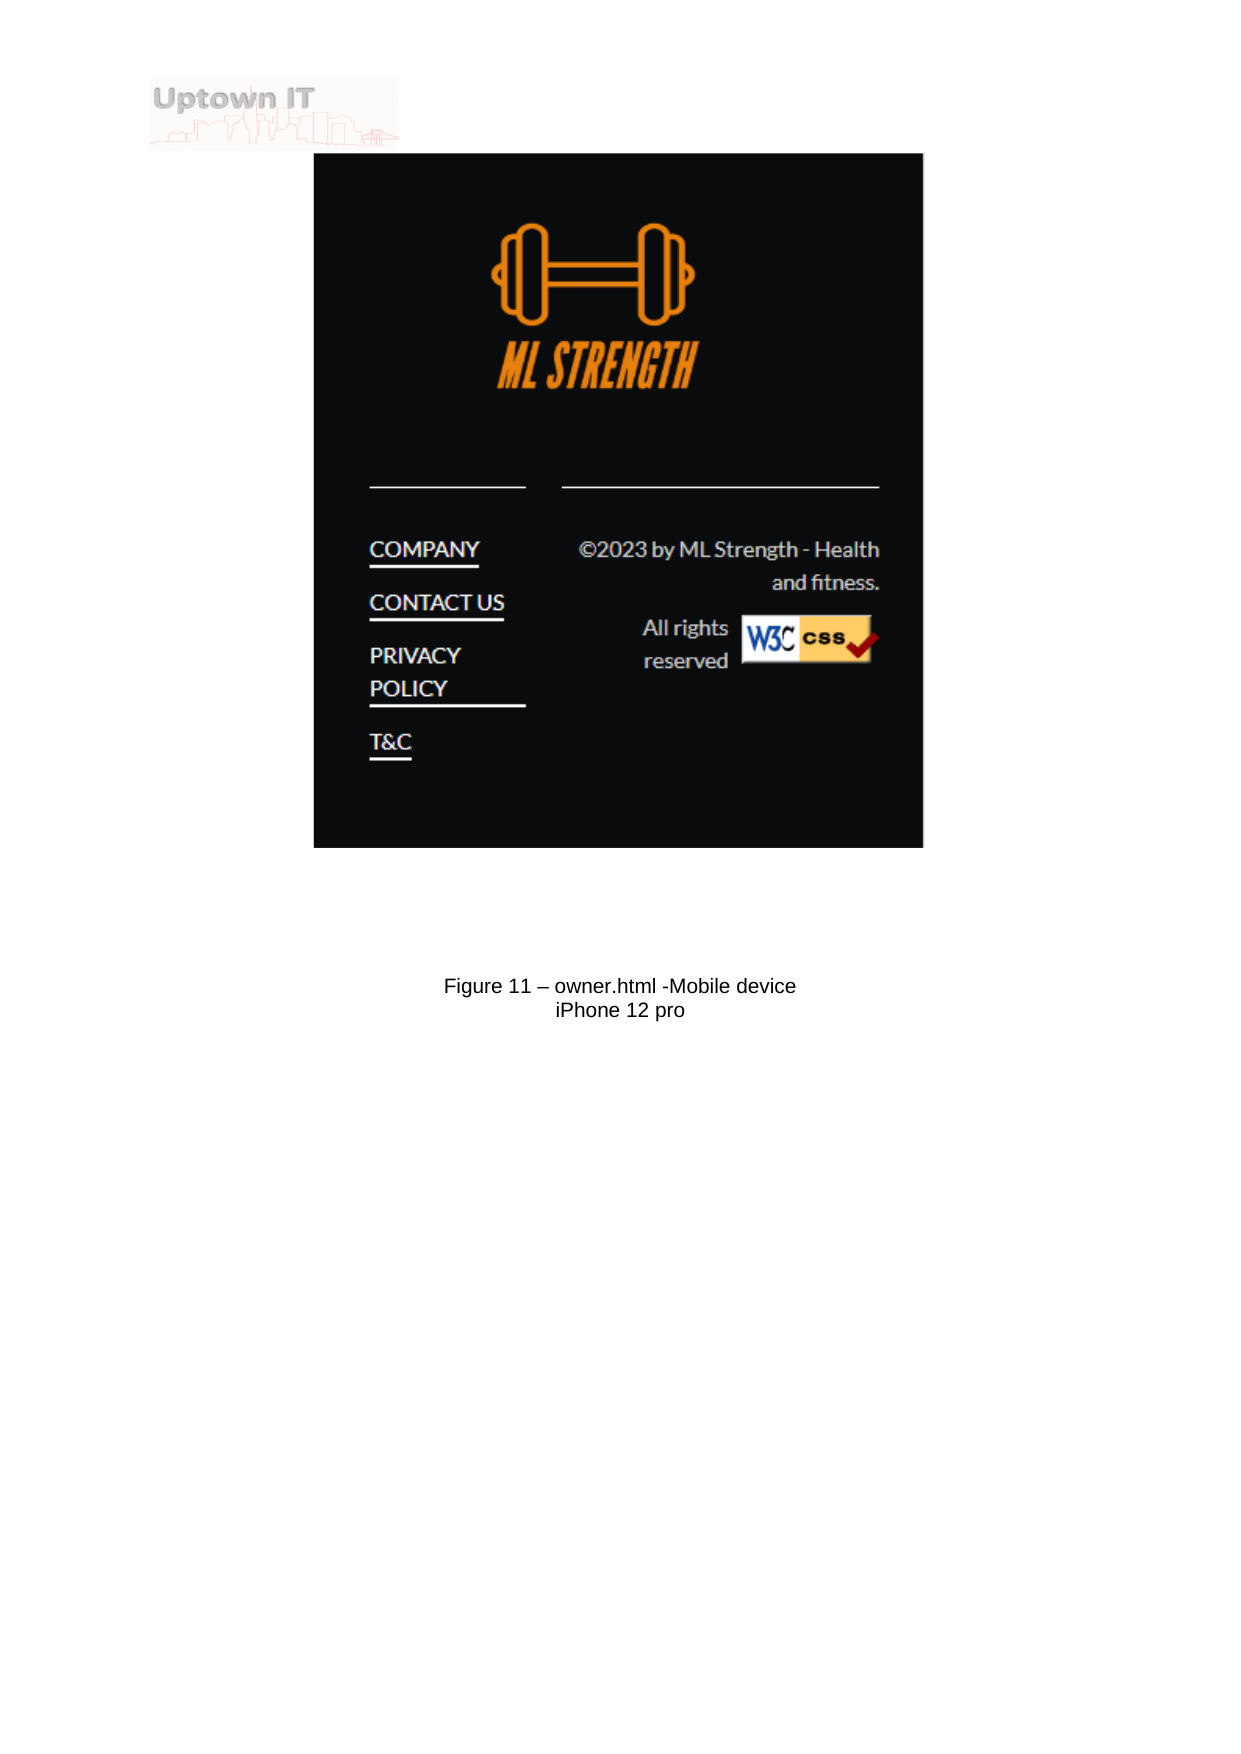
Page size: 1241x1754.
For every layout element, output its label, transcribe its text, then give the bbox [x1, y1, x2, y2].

text Figure 11 – owner.html -Mobile device [150, 974, 1090, 998]
picture [150, 73, 924, 845]
text iPhone 12 pro [150, 998, 1090, 1022]
